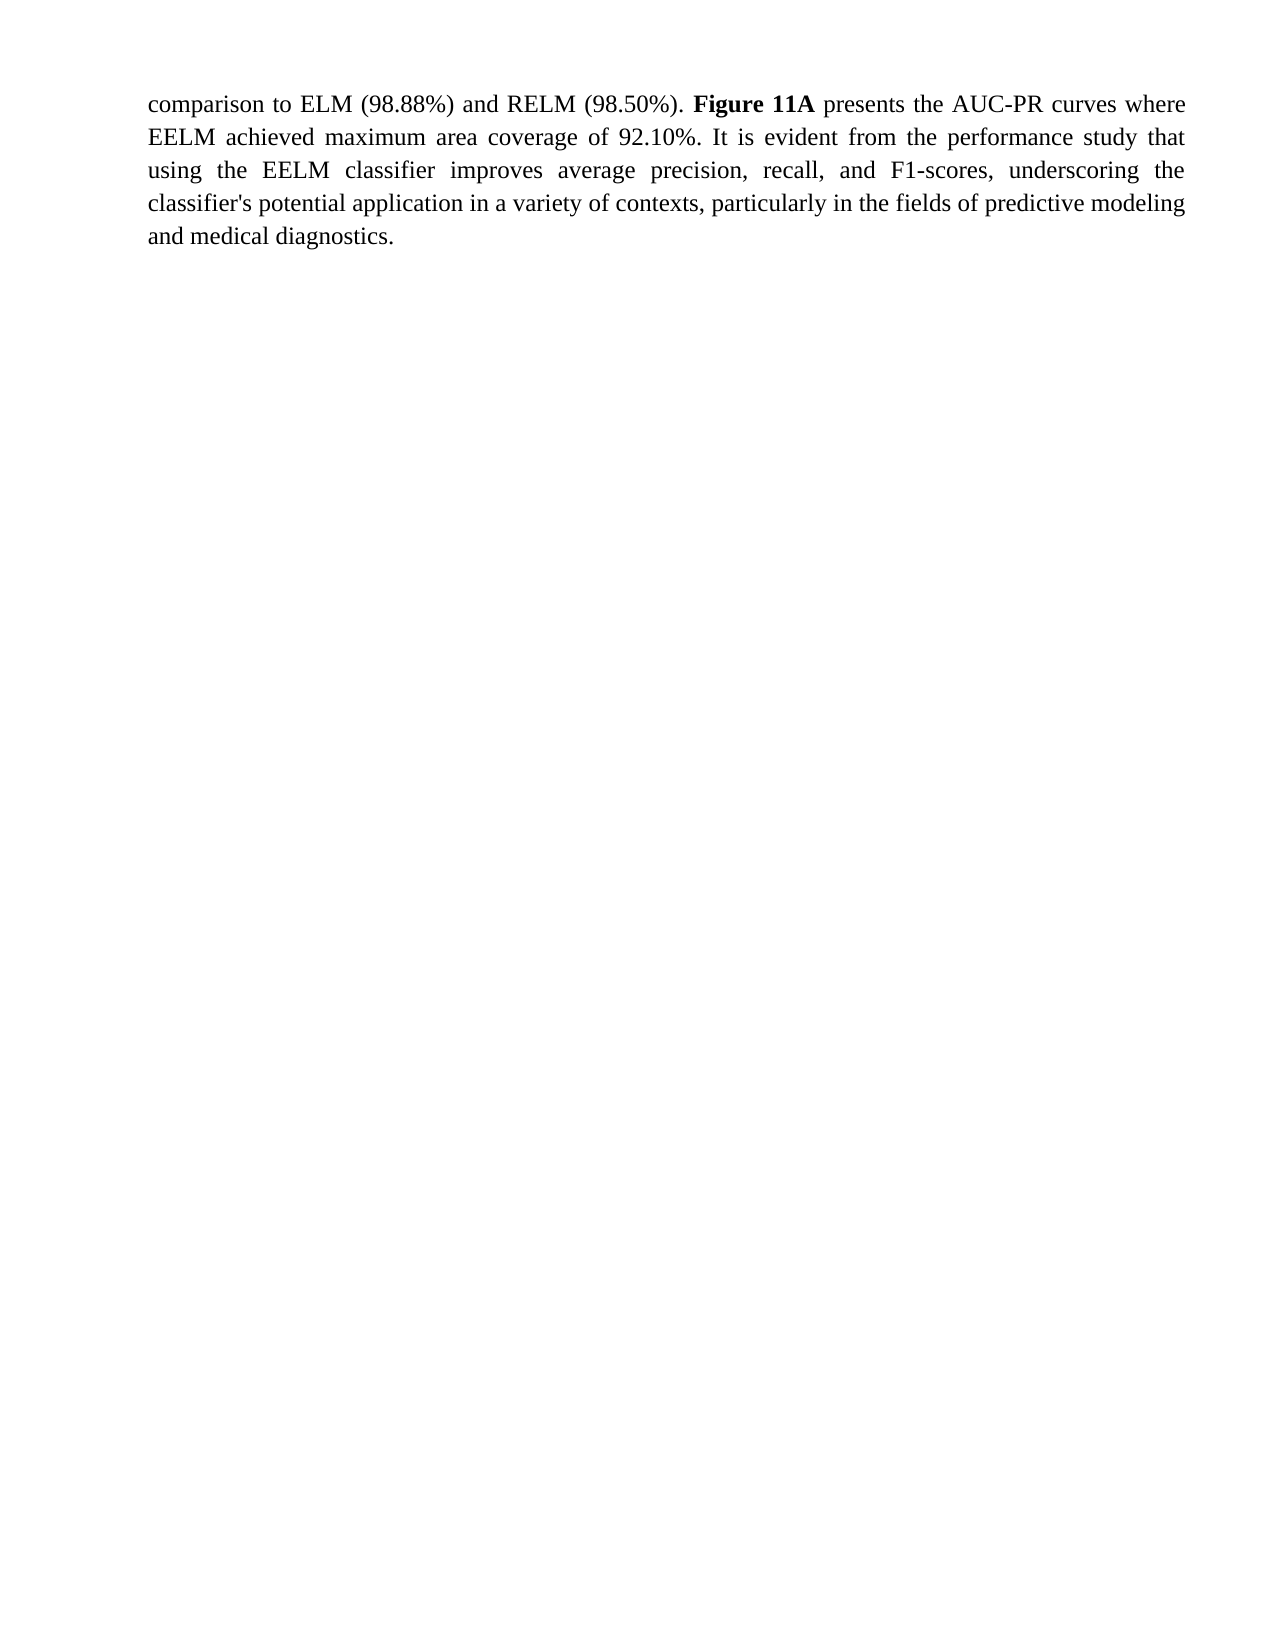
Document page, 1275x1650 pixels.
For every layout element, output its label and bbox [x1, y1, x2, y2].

text [148, 89, 1186, 249]
